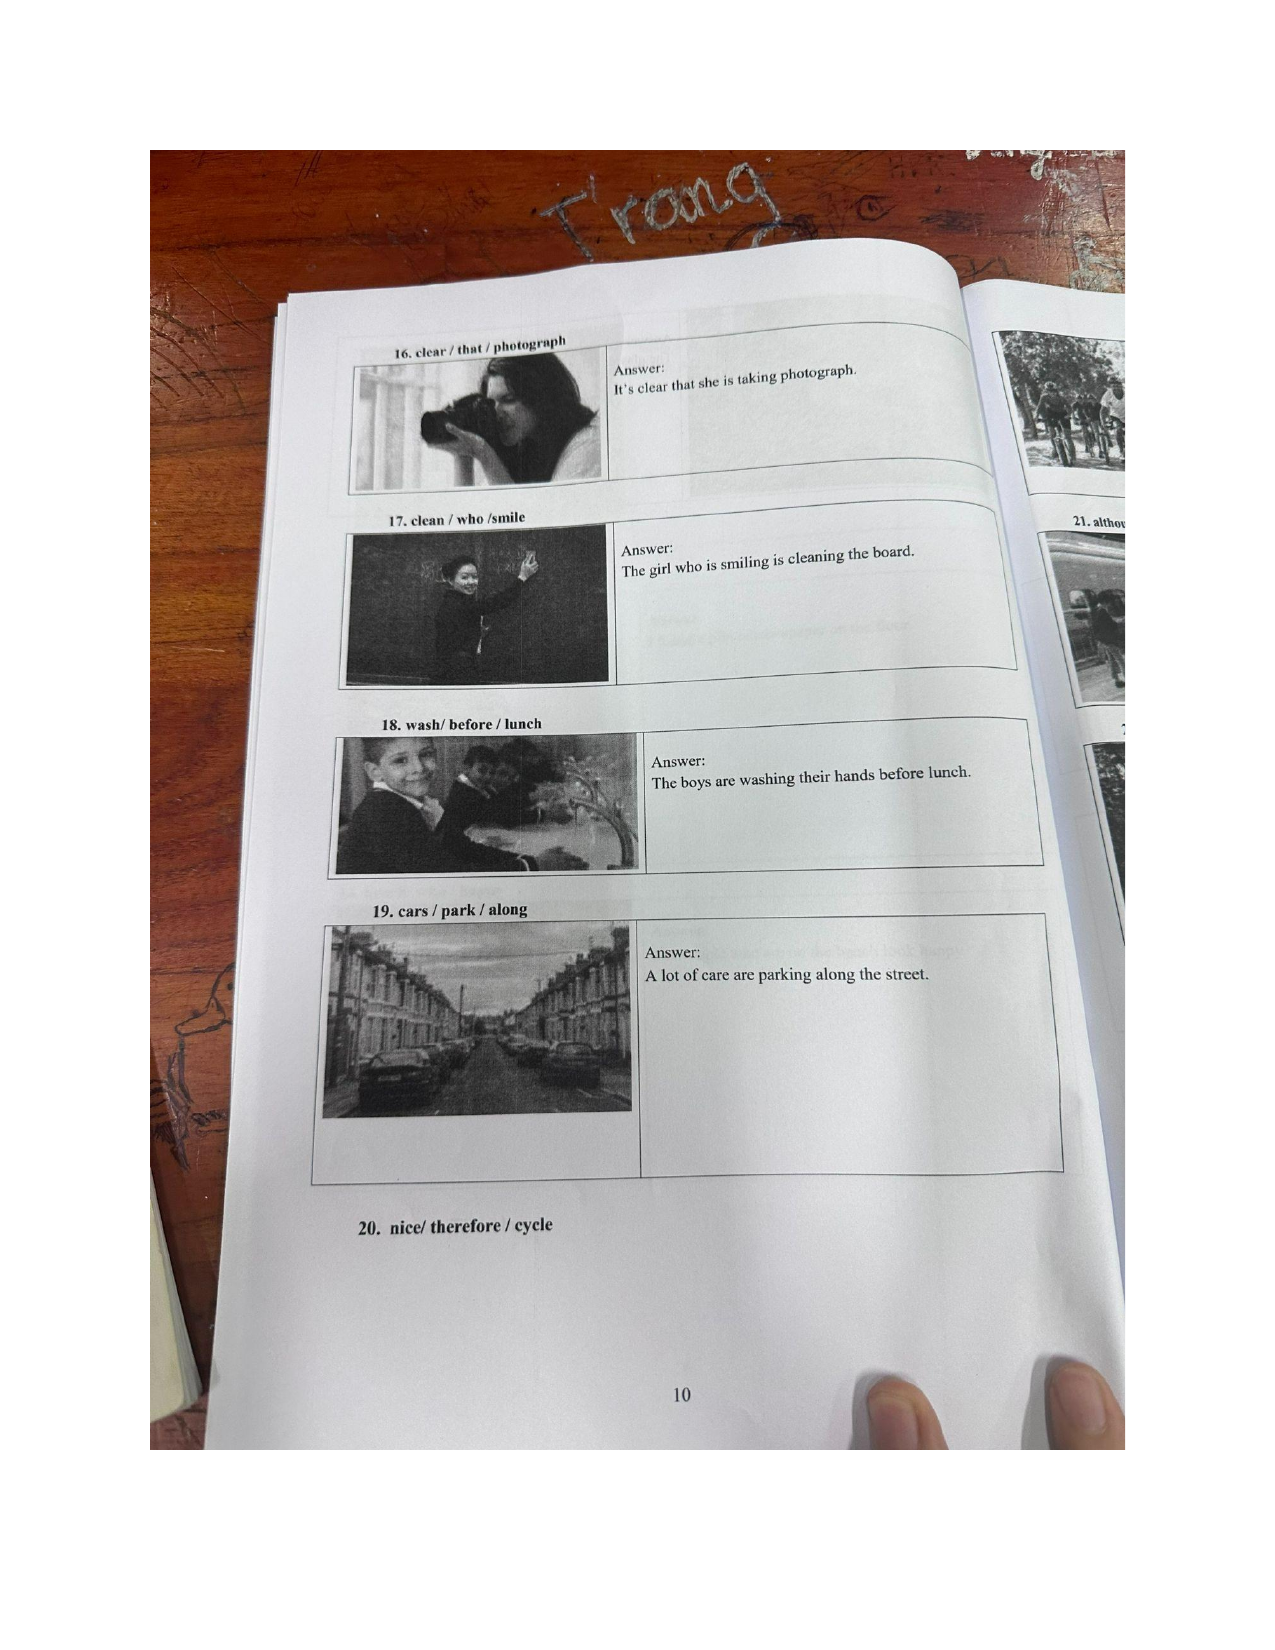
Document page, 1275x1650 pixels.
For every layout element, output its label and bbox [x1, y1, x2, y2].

picture [150, 150, 1125, 1450]
